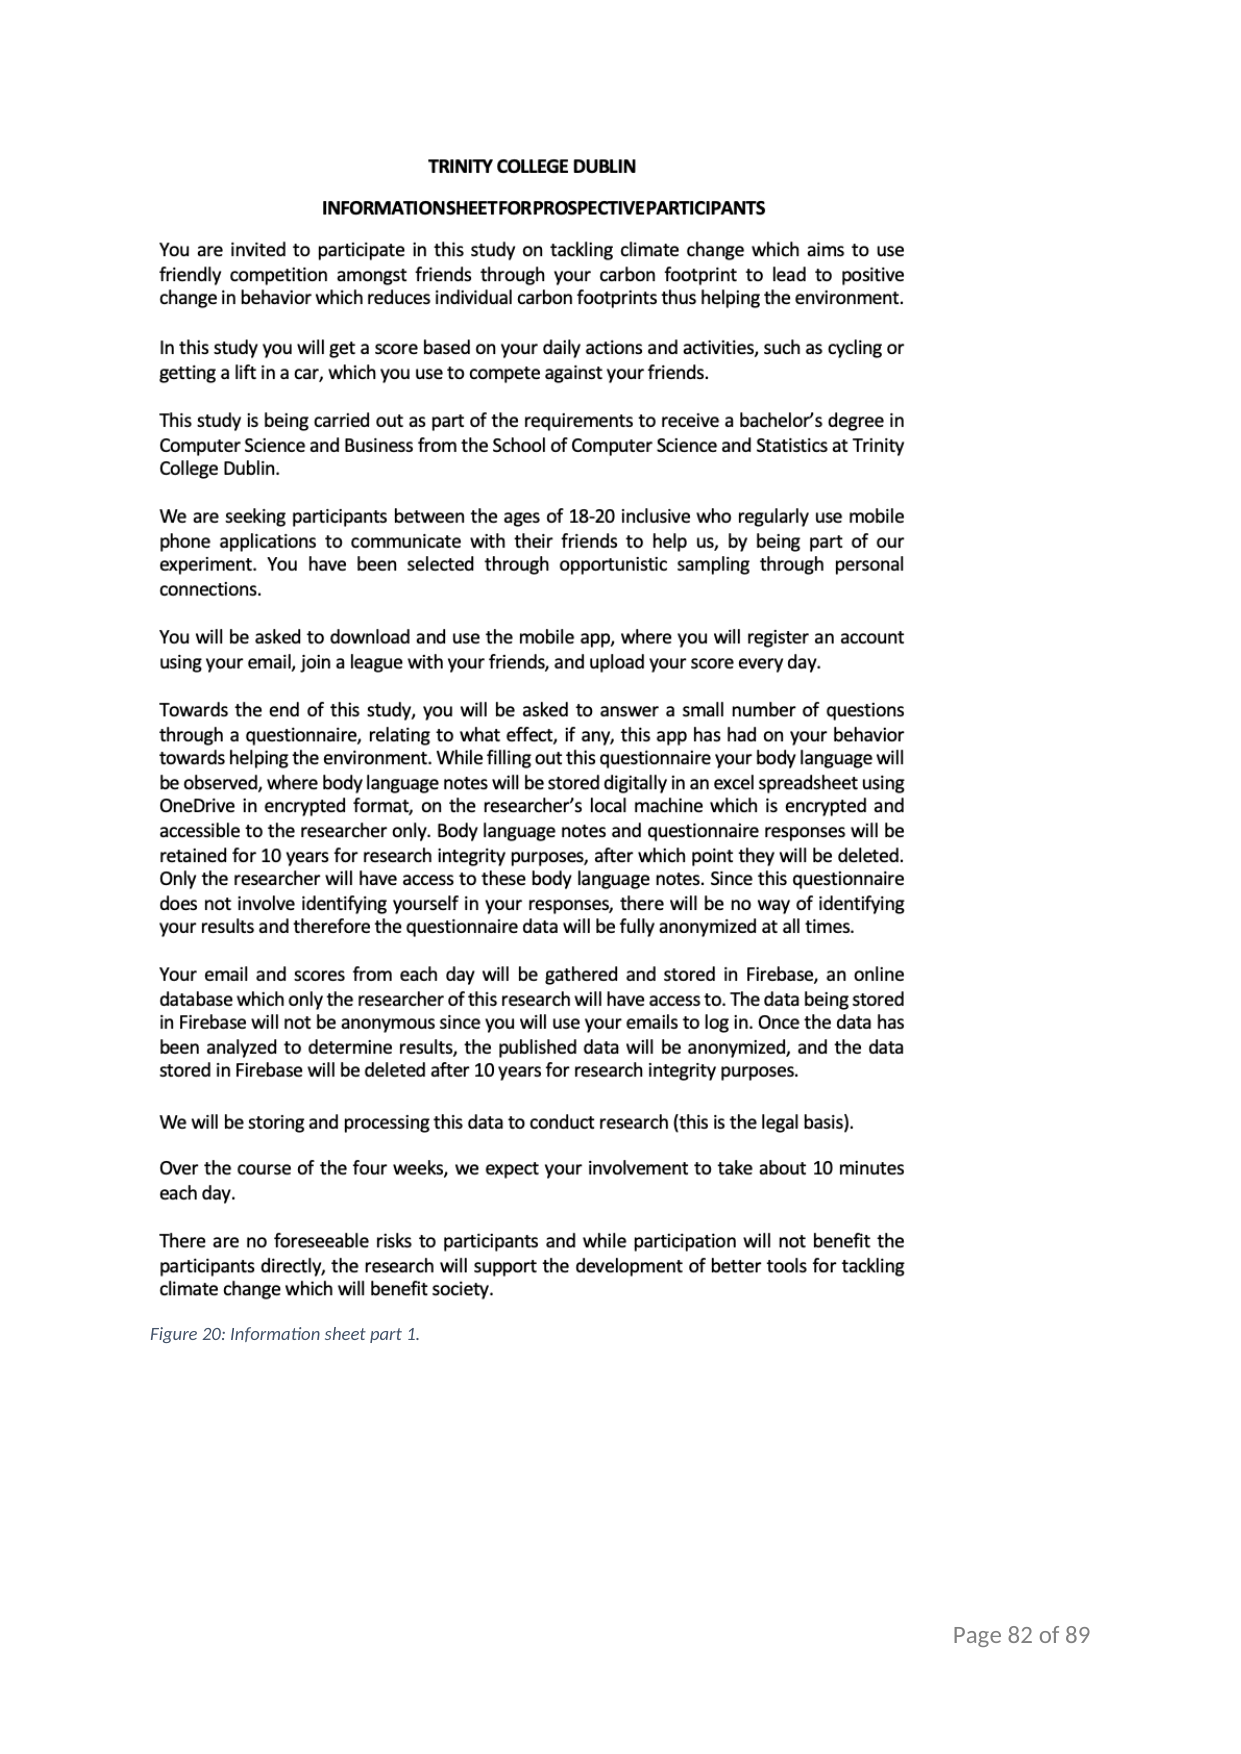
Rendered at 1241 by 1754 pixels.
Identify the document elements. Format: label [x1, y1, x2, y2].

picture [150, 150, 906, 1309]
